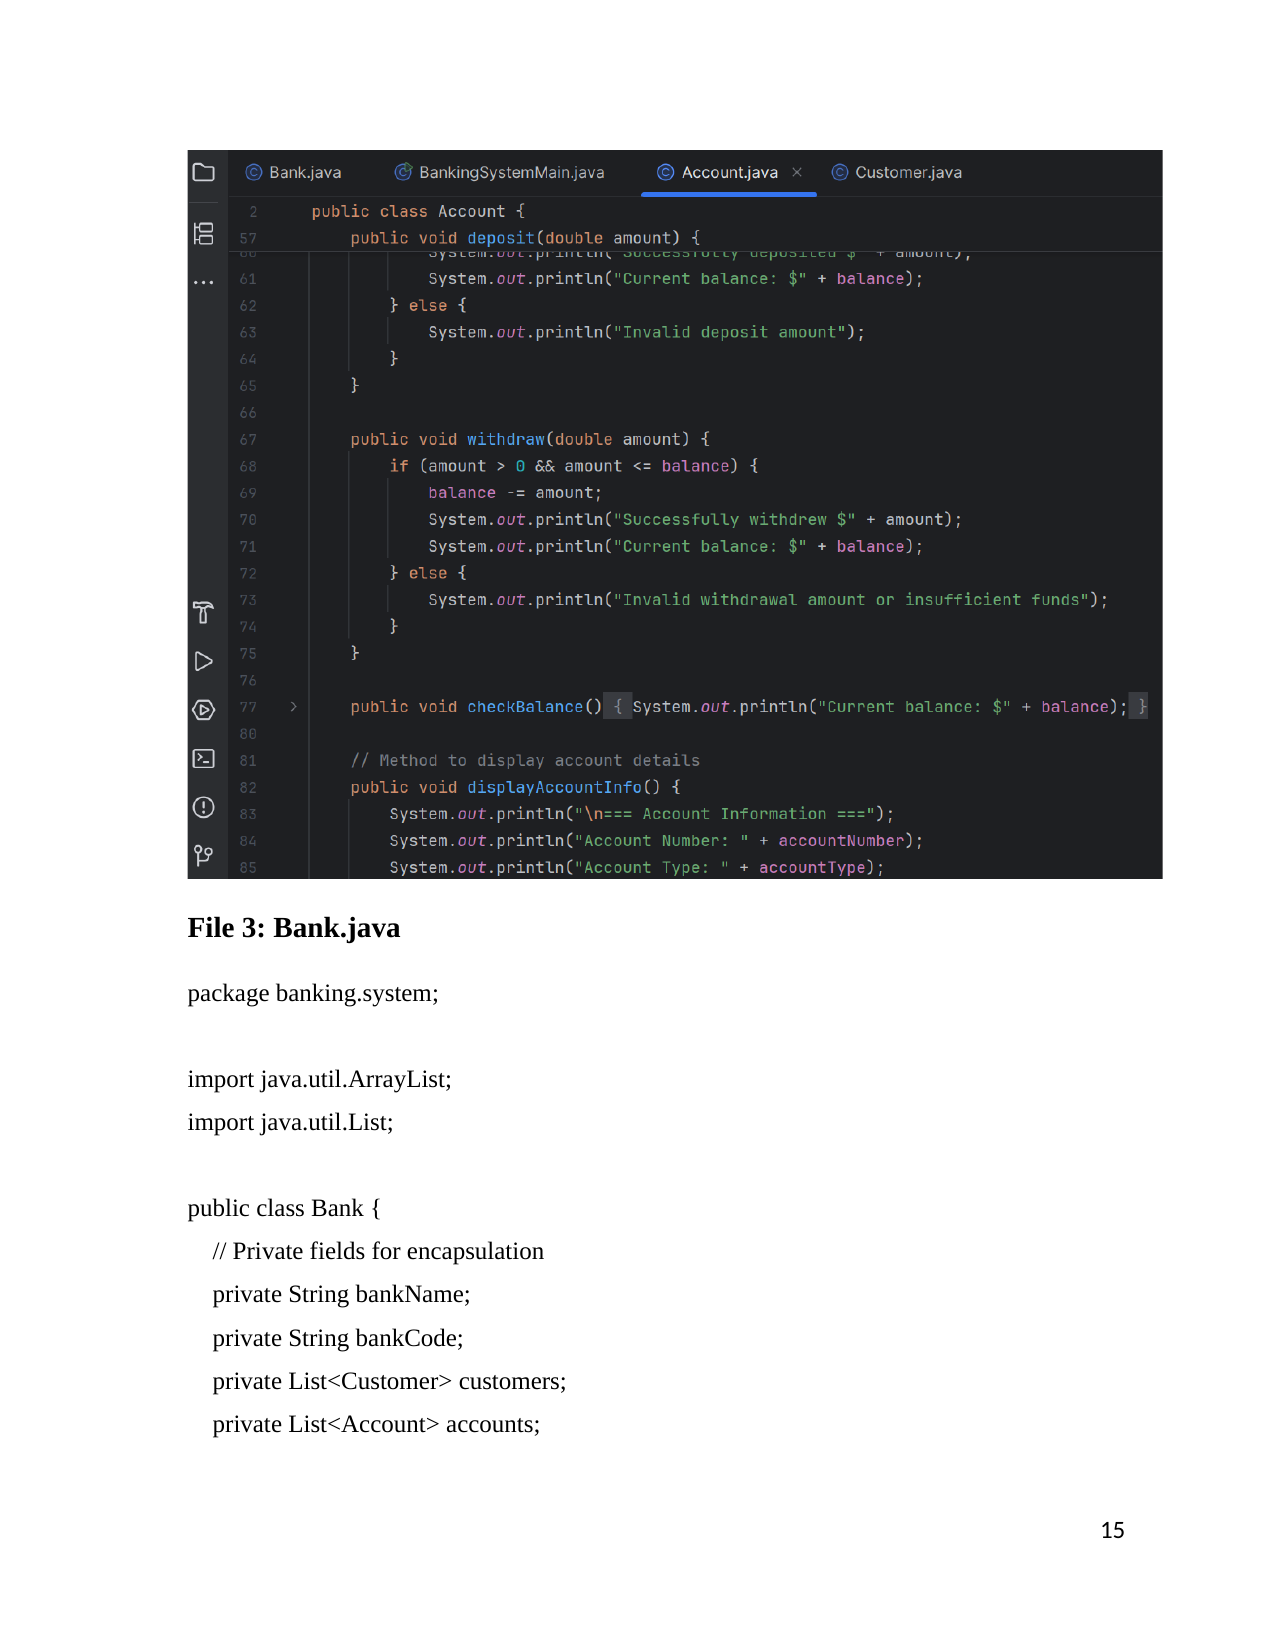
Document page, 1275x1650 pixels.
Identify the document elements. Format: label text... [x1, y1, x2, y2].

text File 3: Bank.java [187, 911, 1125, 944]
picture [187, 150, 1163, 879]
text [187, 978, 1125, 1481]
